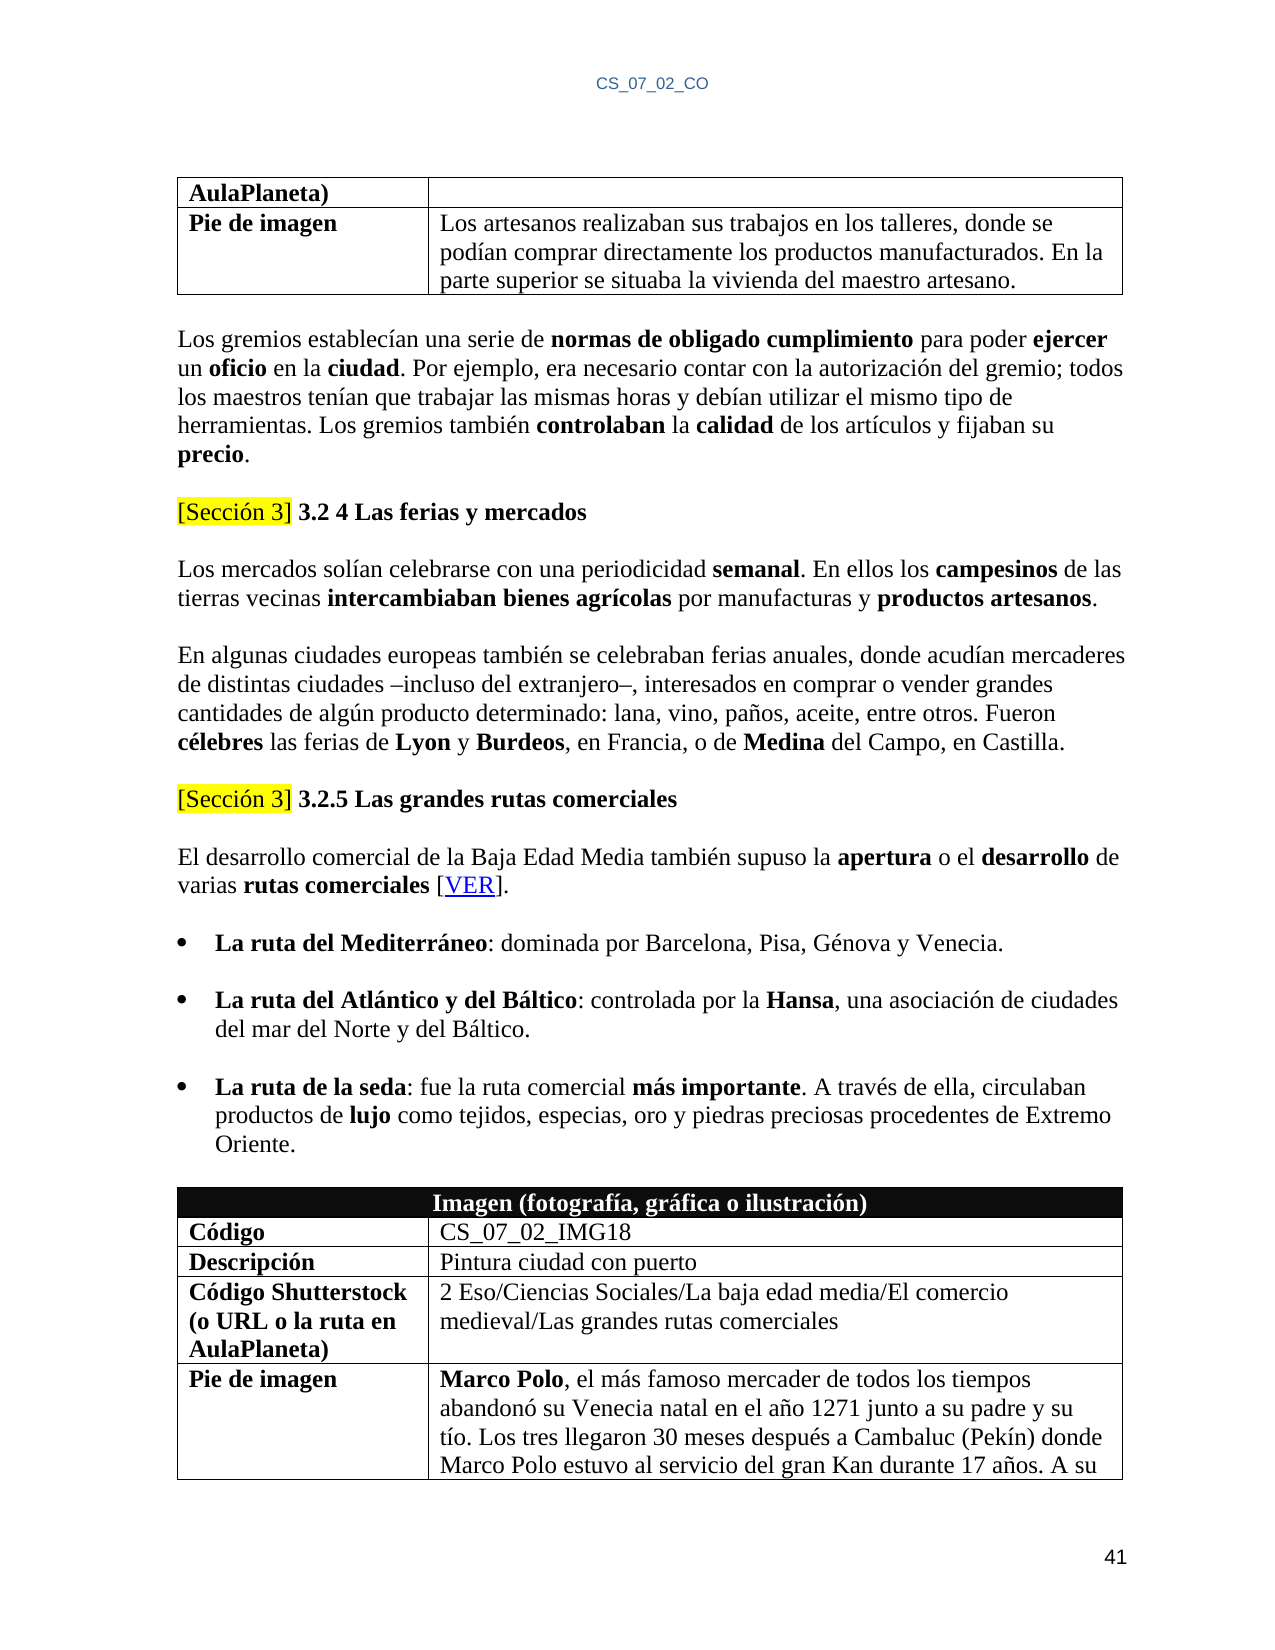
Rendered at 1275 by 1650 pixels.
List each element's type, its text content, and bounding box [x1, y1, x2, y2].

text Los mercados solían celebrarse con una periodicidad semanal. En ellos los campesinos de las tierras vecinas intercambiaban bienes agrícolas por manufacturas y productos artesanos. [177, 554, 1127, 612]
table_cell Código [178, 1218, 428, 1246]
text [Sección 3] 3.2.5 Las grandes rutas comerciales [292, 784, 1127, 813]
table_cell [429, 178, 1122, 207]
table_cell 2 Eso/Ciencias Sociales/La baja edad media/El comercio medieval/Las grandes rutas comerciales [429, 1277, 1122, 1363]
table_cell Pintura ciudad con puerto [429, 1247, 1122, 1276]
table_cell Descripción [178, 1247, 428, 1276]
text Los gremios establecían una serie de normas de obligado cumplimiento para poder ejercer un oficio en la ciudad. Por ejemplo, era necesario contar con la autorización del gremio; todos los maestros tenían que trabajar las mismas horas y debían utilizar el mismo tipo de herramientas. Los gremios también controlaban la calidad de los artículos y fijaban su precio. [177, 324, 1127, 468]
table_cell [429, 1364, 1122, 1479]
list La ruta del Mediterráneo: dominada por Barcelona, Pisa, Génova y Venecia. [177, 928, 1127, 957]
text El desarrollo comercial de la Baja Edad Media también supuso la apertura o el desarrollo de varias rutas comerciales [VER]. [177, 842, 1127, 899]
table_cell Pie de imagen [178, 208, 428, 294]
text [Sección 3] 3.2 4 Las ferias y mercados [292, 497, 1127, 525]
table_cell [178, 178, 428, 207]
table_cell CS_07_02_IMG18 [429, 1218, 1122, 1246]
list La ruta de la seda: fue la ruta comercial más importante. A través de ella, circulaban productos de lujo como tejidos, especias, oro y piedras preciosas procedentes de Extremo Oriente. [177, 1072, 1127, 1158]
text En algunas ciudades europeas también se celebraban ferias anuales, donde acudían mercaderes de distintas ciudades –incluso del extranjero–, interesados en comprar o vender grandes cantidades de algún producto determinado: lana, vino, paños, aceite, entre otros. Fueron célebres las ferias de Lyon y Burdeos, en Francia, o de Medina del Campo, en Castilla. [177, 640, 1127, 755]
table_header Imagen (fotografía, gráfica o ilustración) [178, 1188, 1122, 1216]
table_cell Código Shutterstock (o URL o la ruta en AulaPlaneta) [178, 1277, 428, 1363]
list La ruta del Atlántico y del Báltico: controlada por la Hansa, una asociación de ciudades del mar del Norte y del Báltico. [177, 985, 1127, 1043]
table_cell Los artesanos realizaban sus trabajos en los talleres, donde se podían comprar directamente los productos manufacturados. En la parte superior se situaba la vivienda del maestro artesano. [429, 208, 1122, 294]
table_cell Pie de imagen [178, 1364, 428, 1479]
